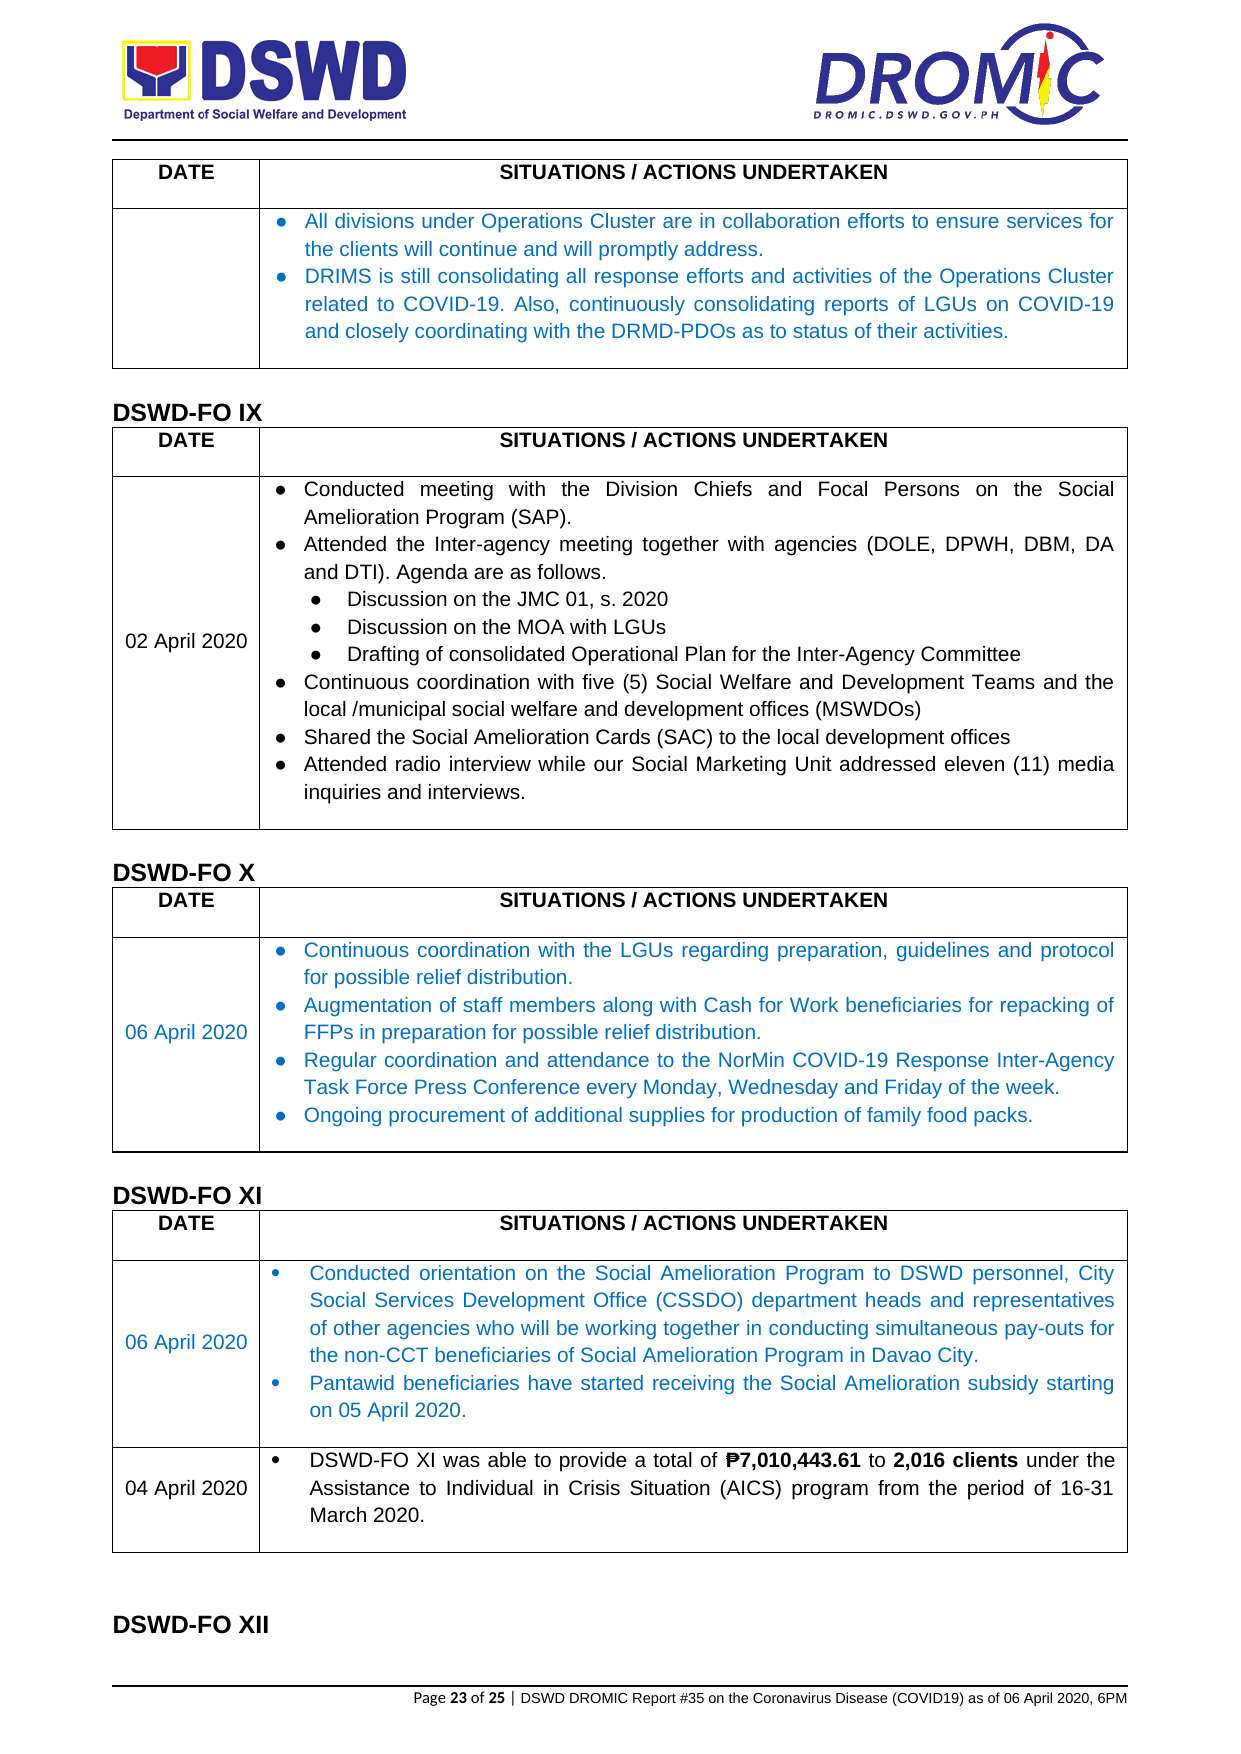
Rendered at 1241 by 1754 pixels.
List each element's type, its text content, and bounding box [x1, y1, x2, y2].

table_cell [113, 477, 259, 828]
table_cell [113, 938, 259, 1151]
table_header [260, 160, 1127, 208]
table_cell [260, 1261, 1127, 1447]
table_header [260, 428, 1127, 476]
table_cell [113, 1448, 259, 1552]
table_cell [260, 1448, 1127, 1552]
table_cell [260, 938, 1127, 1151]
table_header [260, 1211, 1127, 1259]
text DSWD-FO XI [112, 1181, 1128, 1210]
text DSWD-FO IX [112, 398, 1128, 427]
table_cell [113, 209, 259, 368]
picture [781, 23, 1133, 125]
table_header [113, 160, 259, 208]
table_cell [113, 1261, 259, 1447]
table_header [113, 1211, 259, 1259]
text DSWD-FO XII [112, 1610, 1128, 1639]
text DSWD-FO X [112, 858, 1128, 887]
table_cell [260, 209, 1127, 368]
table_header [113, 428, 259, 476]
picture [112, 37, 417, 125]
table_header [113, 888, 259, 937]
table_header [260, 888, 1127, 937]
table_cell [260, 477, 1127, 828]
